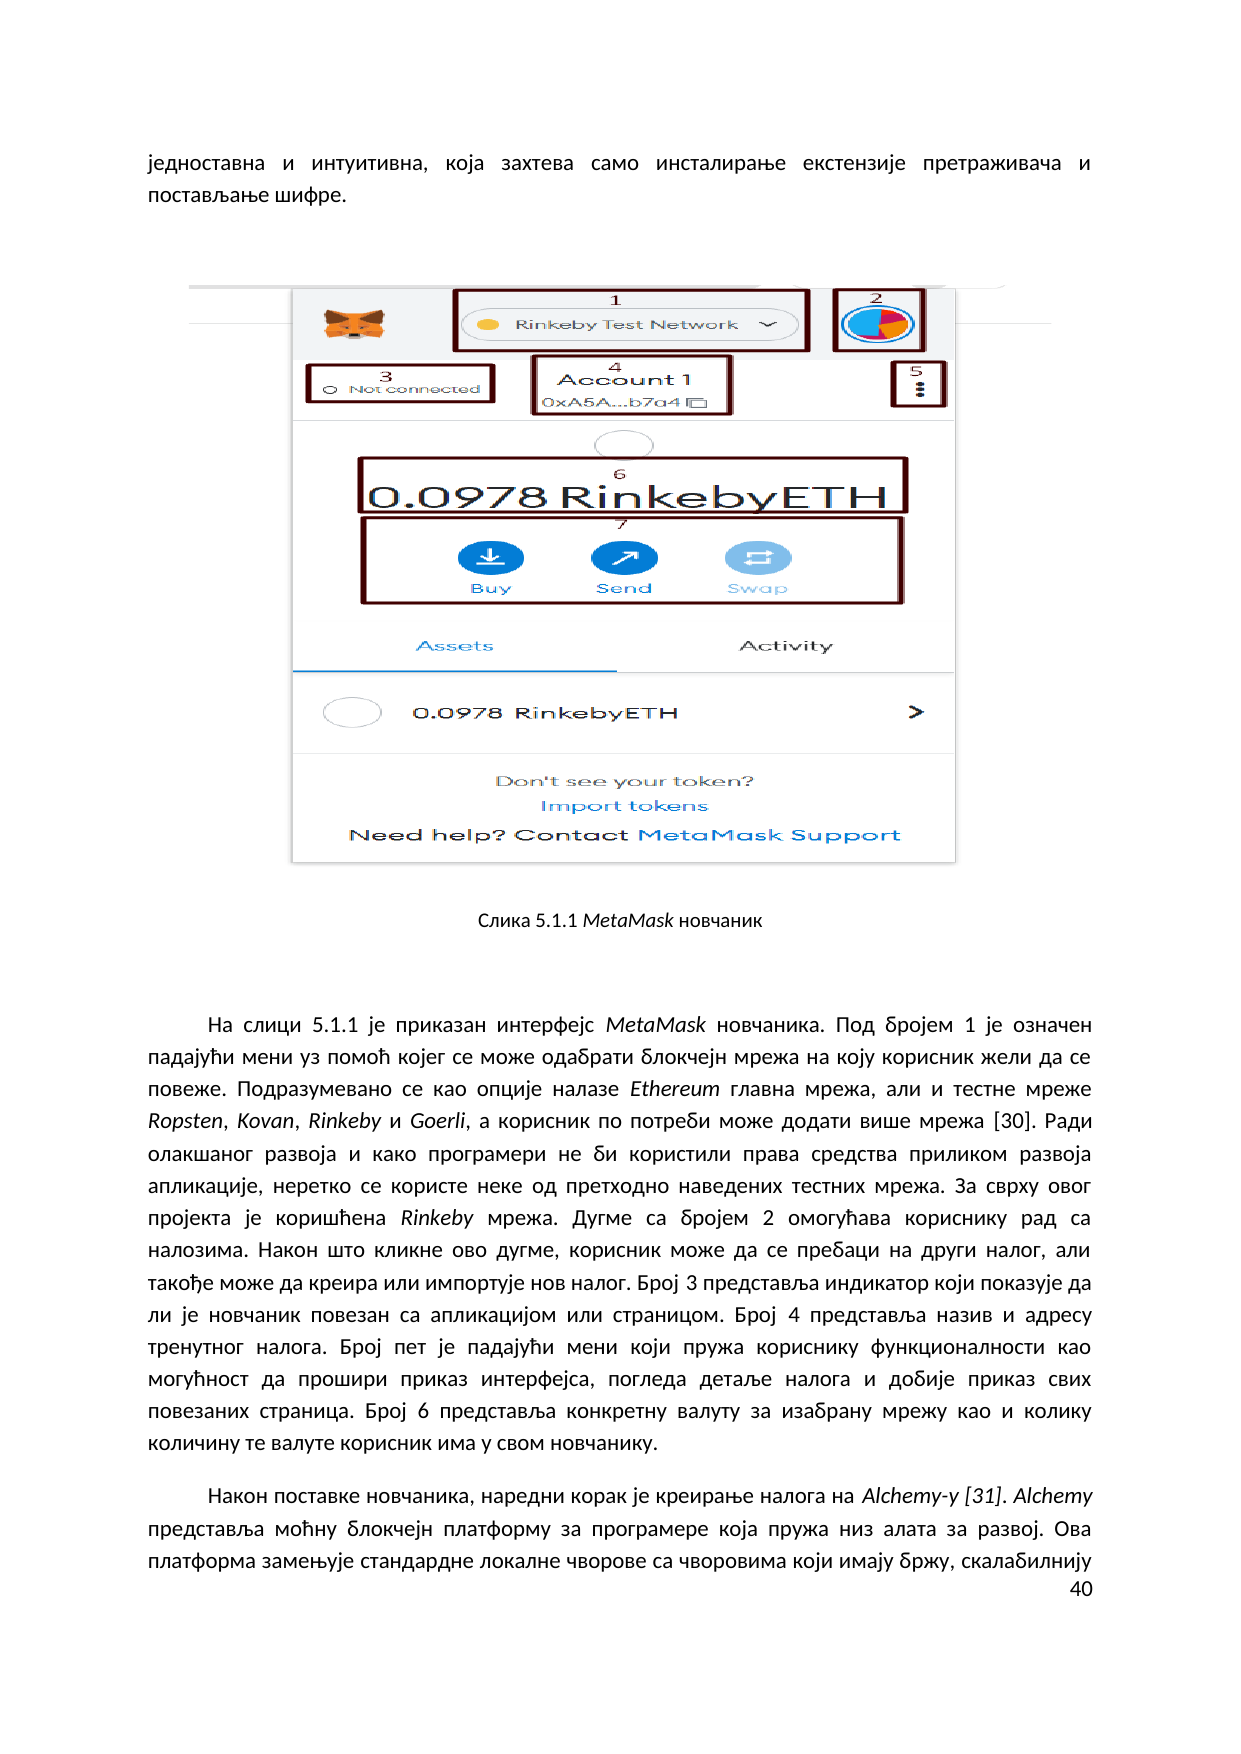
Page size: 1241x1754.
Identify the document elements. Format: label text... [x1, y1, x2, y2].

picture [188, 285, 1052, 882]
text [148, 148, 1093, 208]
text Слика 5.1.1 MetaMask новчаник [148, 907, 1093, 932]
text На слици 5.1.1 је приказан интерфејс MetaMask новчаника. Под бројем 1 је означен падајући мени уз помоћ којег се може одабрати блокчејн мрежа на коју корисник жели да се повеже. Подразумевано се као опције налазе Ethereum главна мрежа, али и тестне мреже Ropsten, Kovan, Rinkeby и Goerli, а корисник по потреби може додати више мрежа [30]. Ради олакшаног развоја и како програмери не би користили права средства приликом развоја апликације, неретко се користе неке од претходно наведених тестних мрежа. За сврху овог пројекта је коришћена Rinkeby мрежа. Дугме са бројем 2 омогућава кориснику рад са налозима. Након што кликне ово дугме, корисник може да се пребаци на други налог, али такође може да креира или импортује нов налог. Број 3 представља индикатор који показује да ли је новчаник повезан са апликацијом или страницом. Број 4 представља назив и адресу тренутног налога. Број пет је падајући мени који пружа кориснику функционалности као могућност да прошири приказ интерфејса, погледа детаље налога и добије приказ свих повезаних страница. Број 6 представља конкретну валуту за изабрану мрежу као и колику количину те валуте корисник има у свом новчанику. [148, 1010, 1093, 1457]
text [148, 1482, 1093, 1574]
